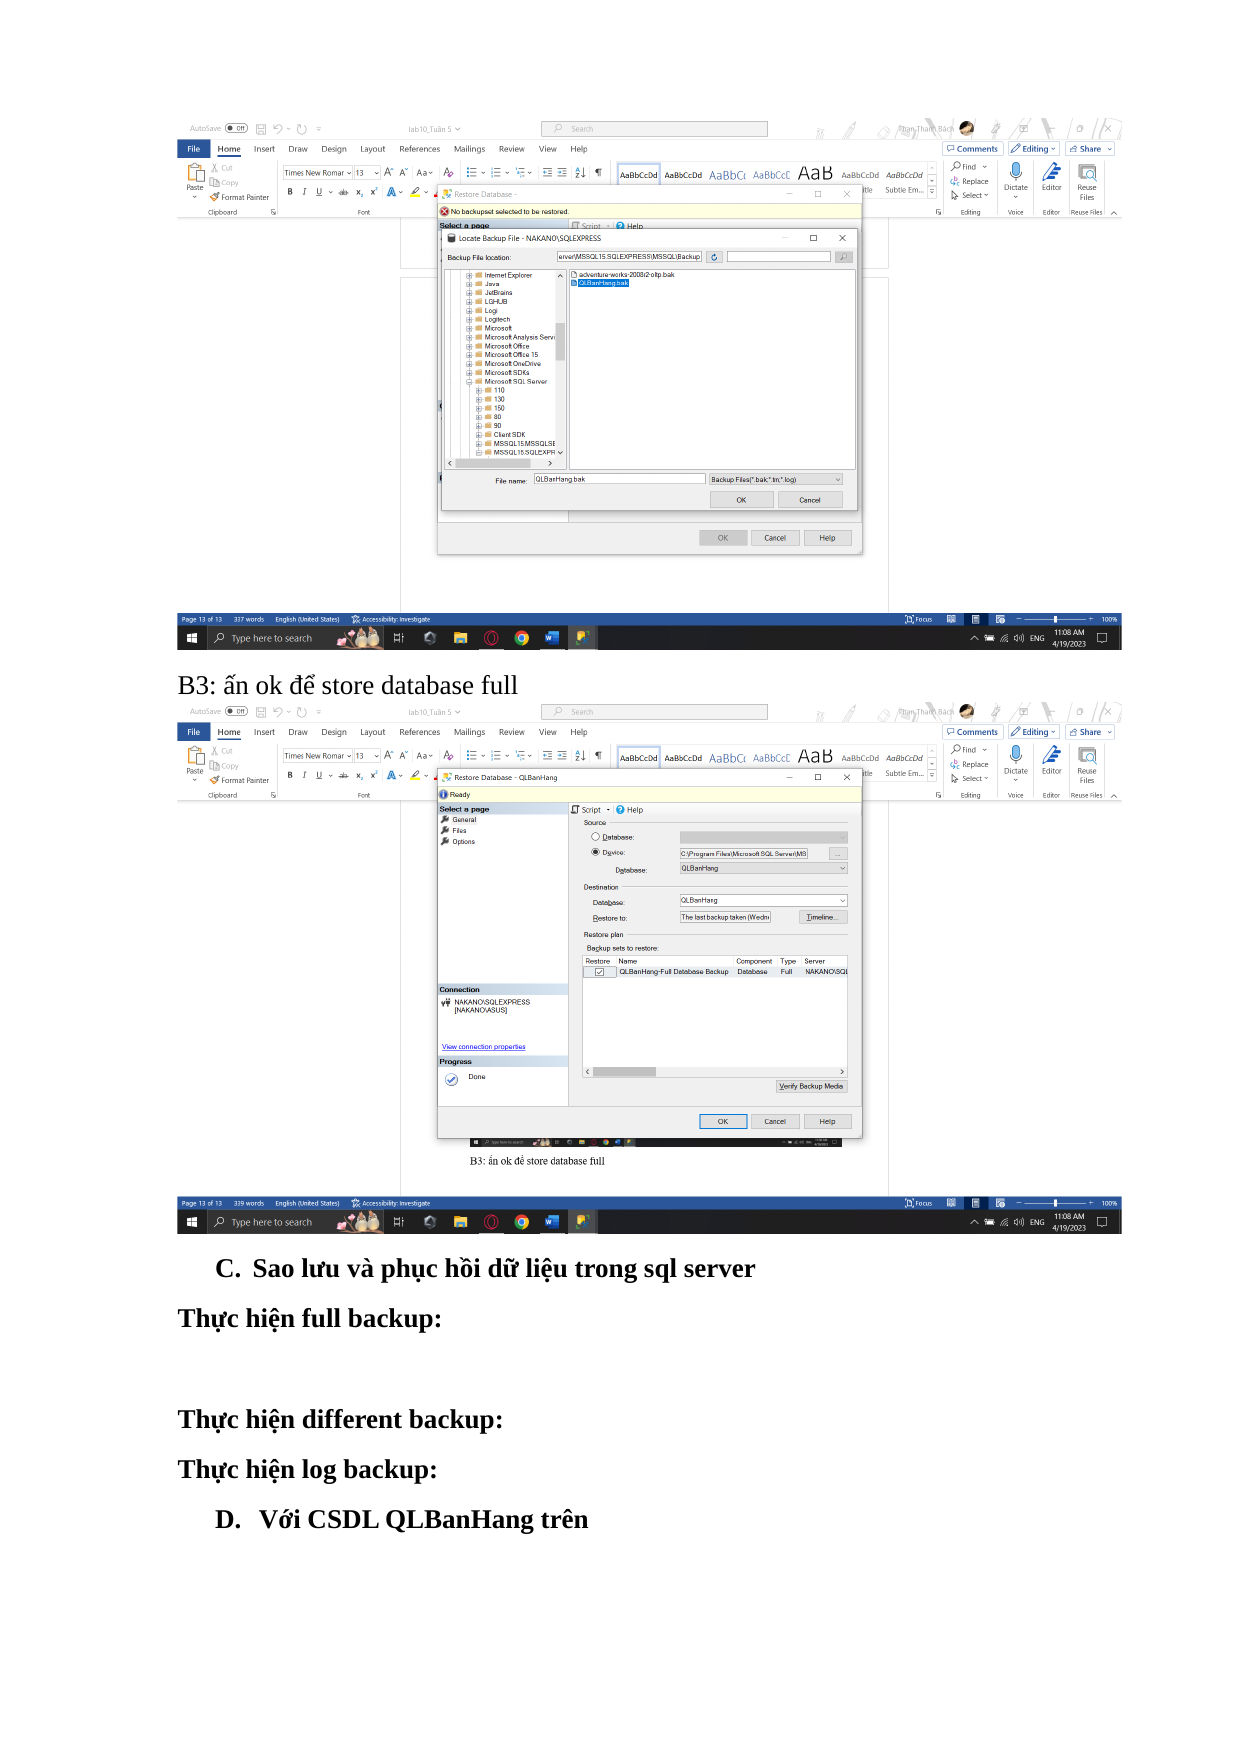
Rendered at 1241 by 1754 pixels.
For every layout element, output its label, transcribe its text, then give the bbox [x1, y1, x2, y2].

text Thực hiện log backup: [177, 1453, 1122, 1484]
text Thực hiện different backup: [177, 1403, 1122, 1434]
picture [177, 702, 1122, 1234]
picture [177, 118, 1122, 650]
text B3: ấn ok để store database full [177, 669, 1122, 702]
list Sao lưu và phục hồi dữ liệu trong sql server [215, 1252, 1122, 1283]
text Thực hiện full backup: [177, 1302, 1122, 1334]
list Với CSDL QLBanHang trên [215, 1503, 1122, 1534]
